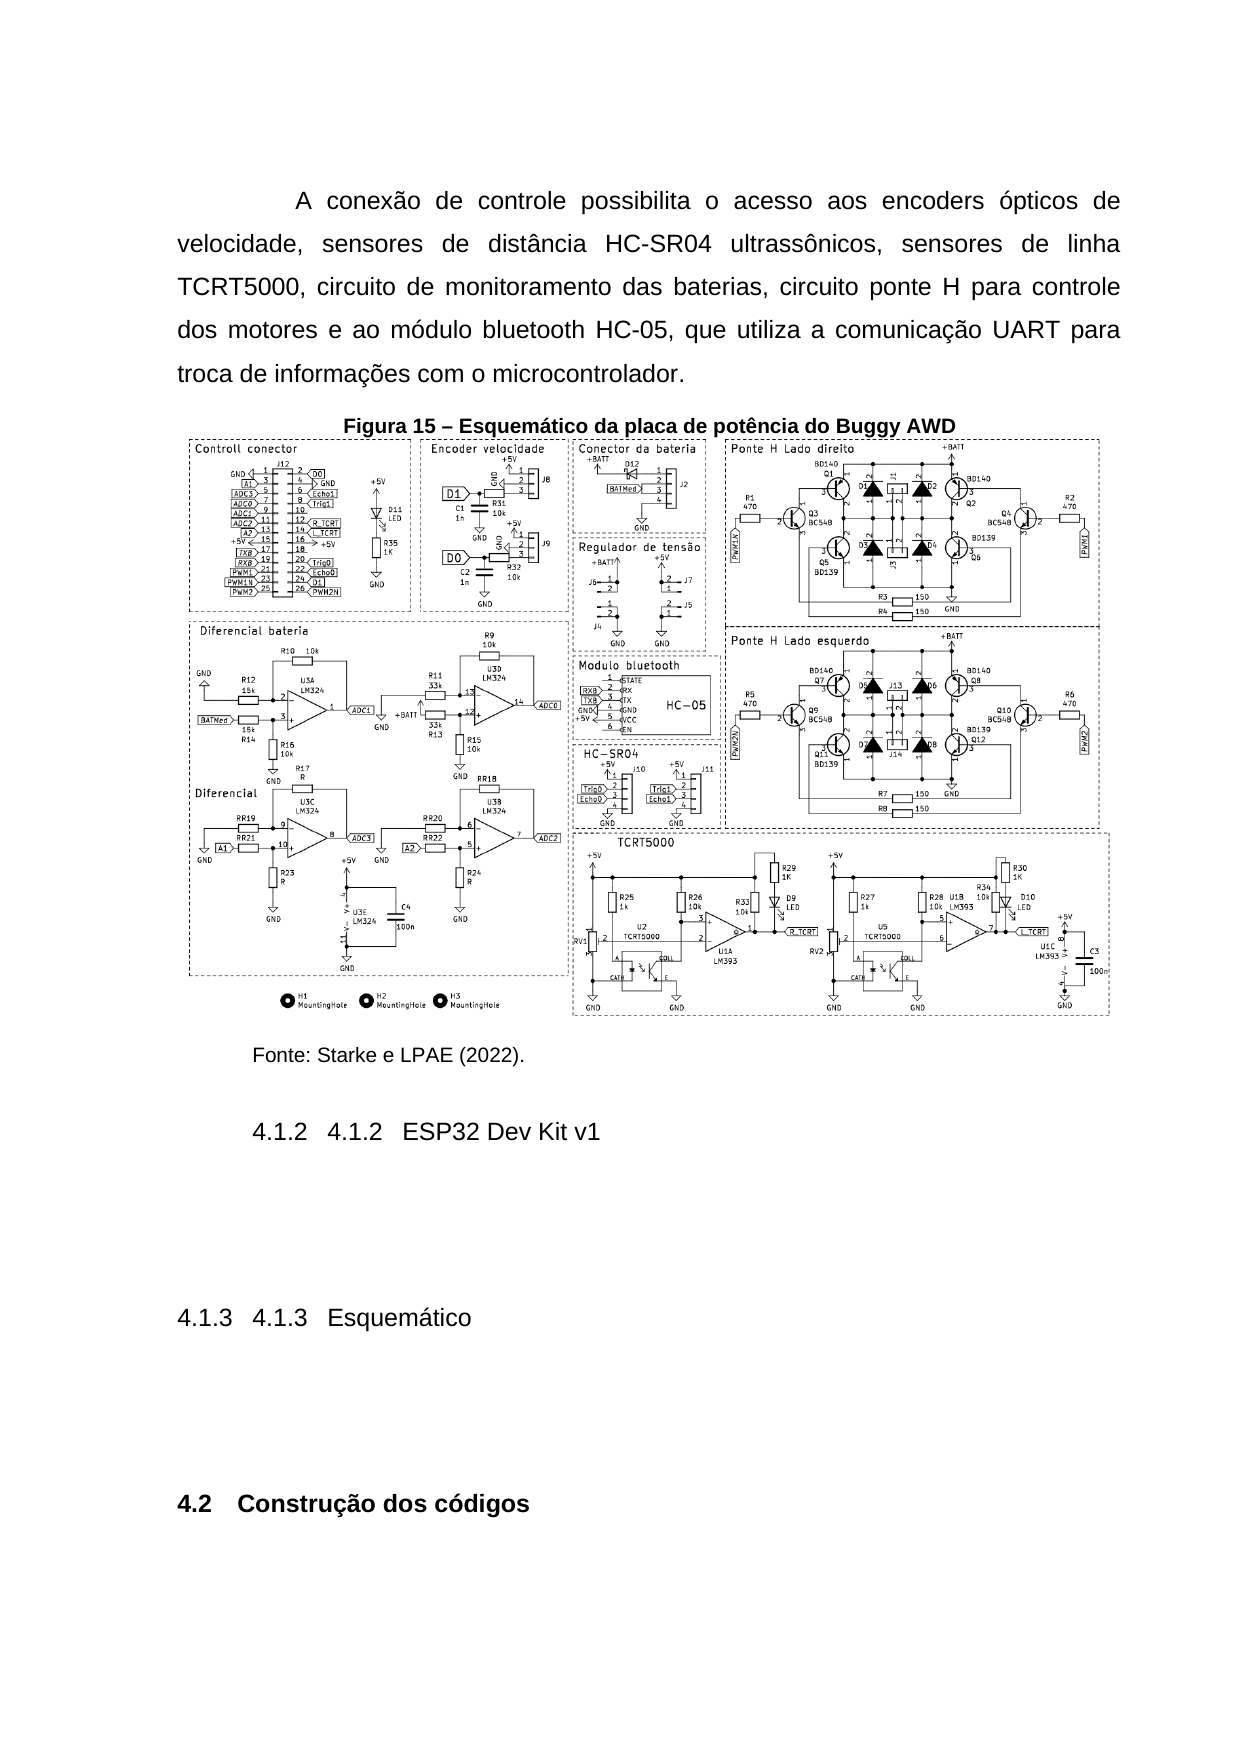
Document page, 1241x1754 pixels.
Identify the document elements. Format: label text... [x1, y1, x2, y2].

subtitle 4.1.2 ESP32 Dev Kit v1 [252, 1116, 1122, 1145]
subtitle 4.1.3 Esquemático [177, 1303, 1122, 1331]
picture [186, 438, 1113, 1018]
text Fonte: Starke e LPAE (2022). [177, 1042, 1122, 1066]
text A conexão de controle possibilita o acesso aos encoders ópticos de velocidade, sensores de distância HC-SR04 ultrassônicos, sensores de linha TCRT5000, circuito de monitoramento das baterias, circuito ponte H para controle dos motores e ao módulo bluetooth HC-05, que utiliza a comunicação UART para troca de informações com o microcontrolador. [177, 186, 1122, 387]
subtitle Construção dos códigos [177, 1489, 1122, 1518]
